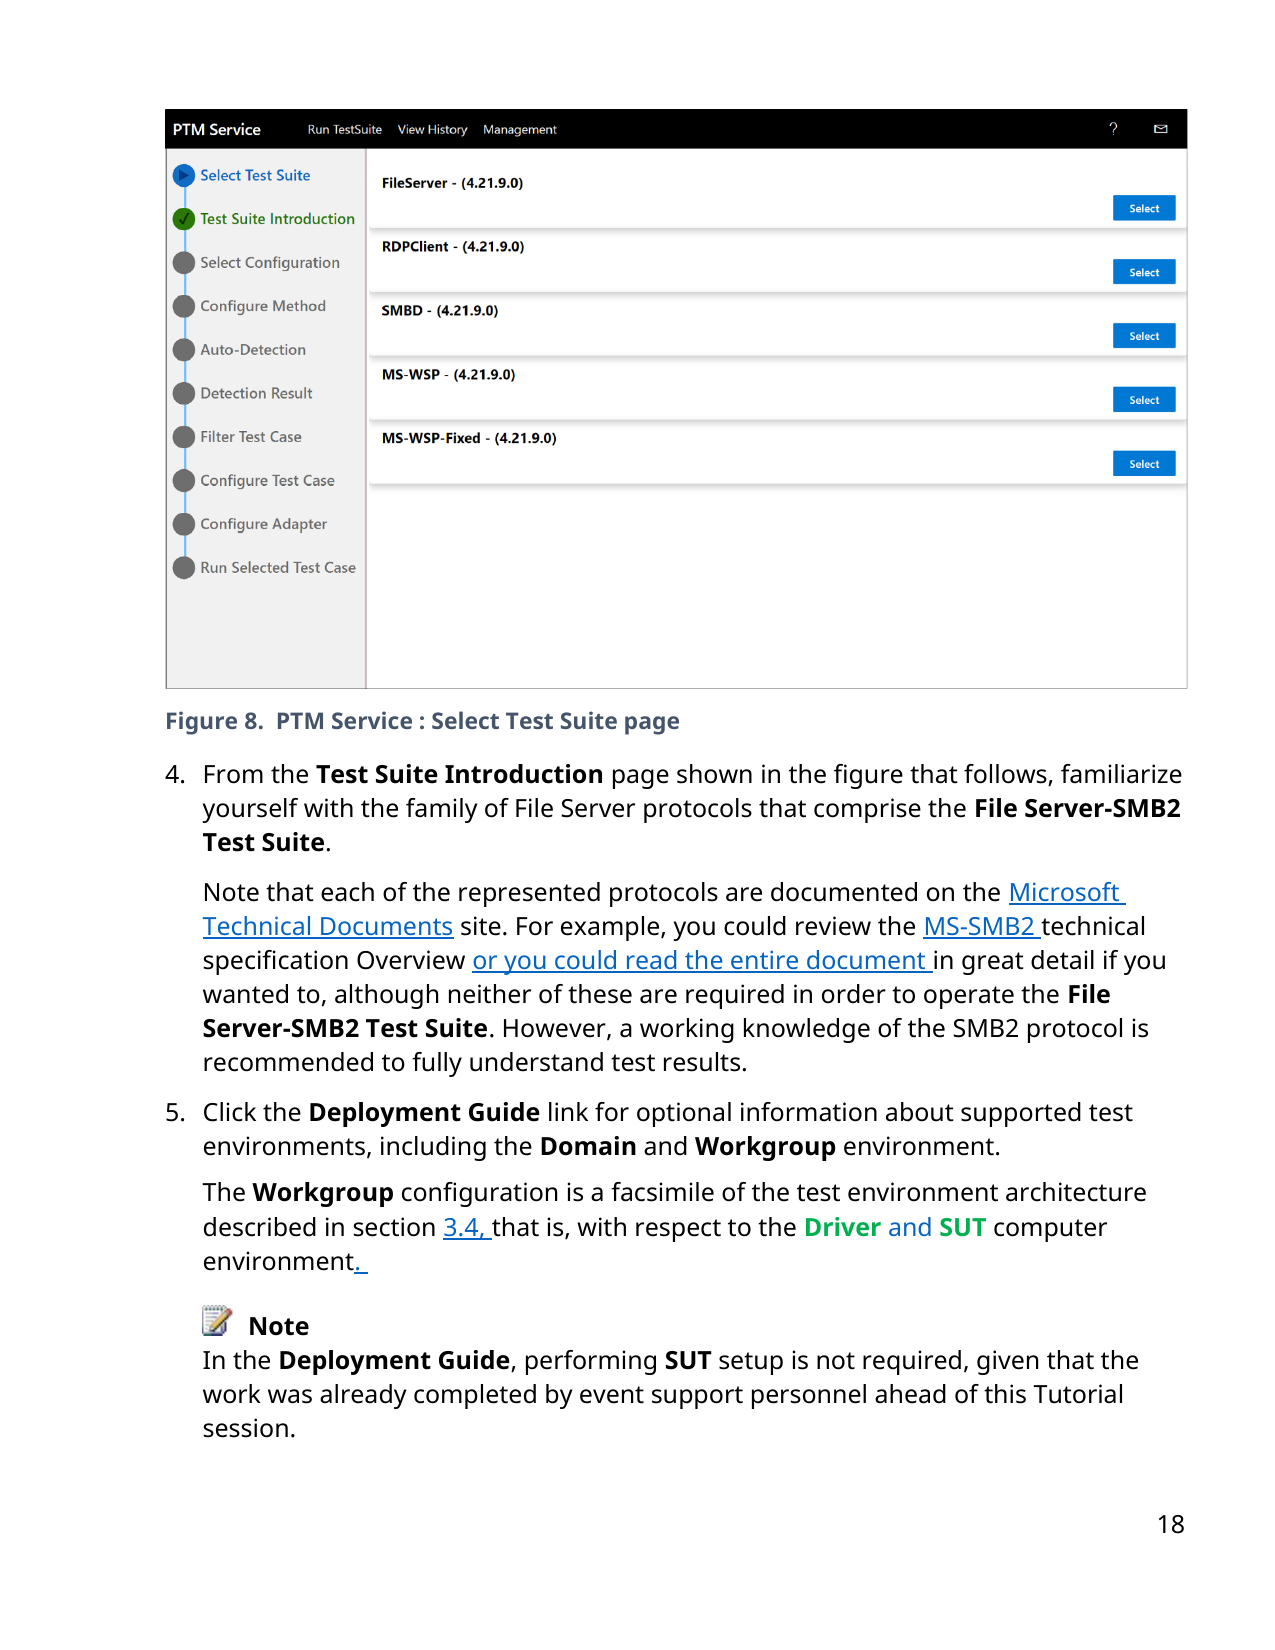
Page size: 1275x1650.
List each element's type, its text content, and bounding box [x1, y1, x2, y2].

text Figure 8. PTM Service : Select Test Suite page [165, 704, 1185, 736]
list From the Test Suite Introduction page shown in the figure that follows, familiarize yourself with the family of File Server protocols that comprise the File Server-SMB2 Test Suite. [165, 757, 1185, 859]
list In the Deployment Guide, performing SUT setup is not required, given that the work was already completed by event support personnel ahead of this Tutorial session. [202, 1342, 1185, 1445]
text Note that each of the represented protocols are documented on the Microsoft Technical Documents site. For example, you could review the MS-SMB2 technical specification Overview or you could read the entire document in great detail if you wanted to, although neither of these are required in order to operate the File Server-SMB2 Test Suite. However, a working knowledge of the SMB2 protocol is recommended to fully understand test results. [202, 874, 1185, 1079]
text Note [202, 1305, 1185, 1342]
picture [202, 1305, 248, 1336]
list Click the Deployment Guide link for optional information about supported test environments, including the Domain and Workgroup environment. [165, 1094, 1185, 1163]
list The Workgroup configuration is a facsimile of the test environment architecture described in section 3.4, that is, with respect to the Driver and SUT computer environment. [202, 1175, 1185, 1277]
picture [165, 109, 1188, 689]
